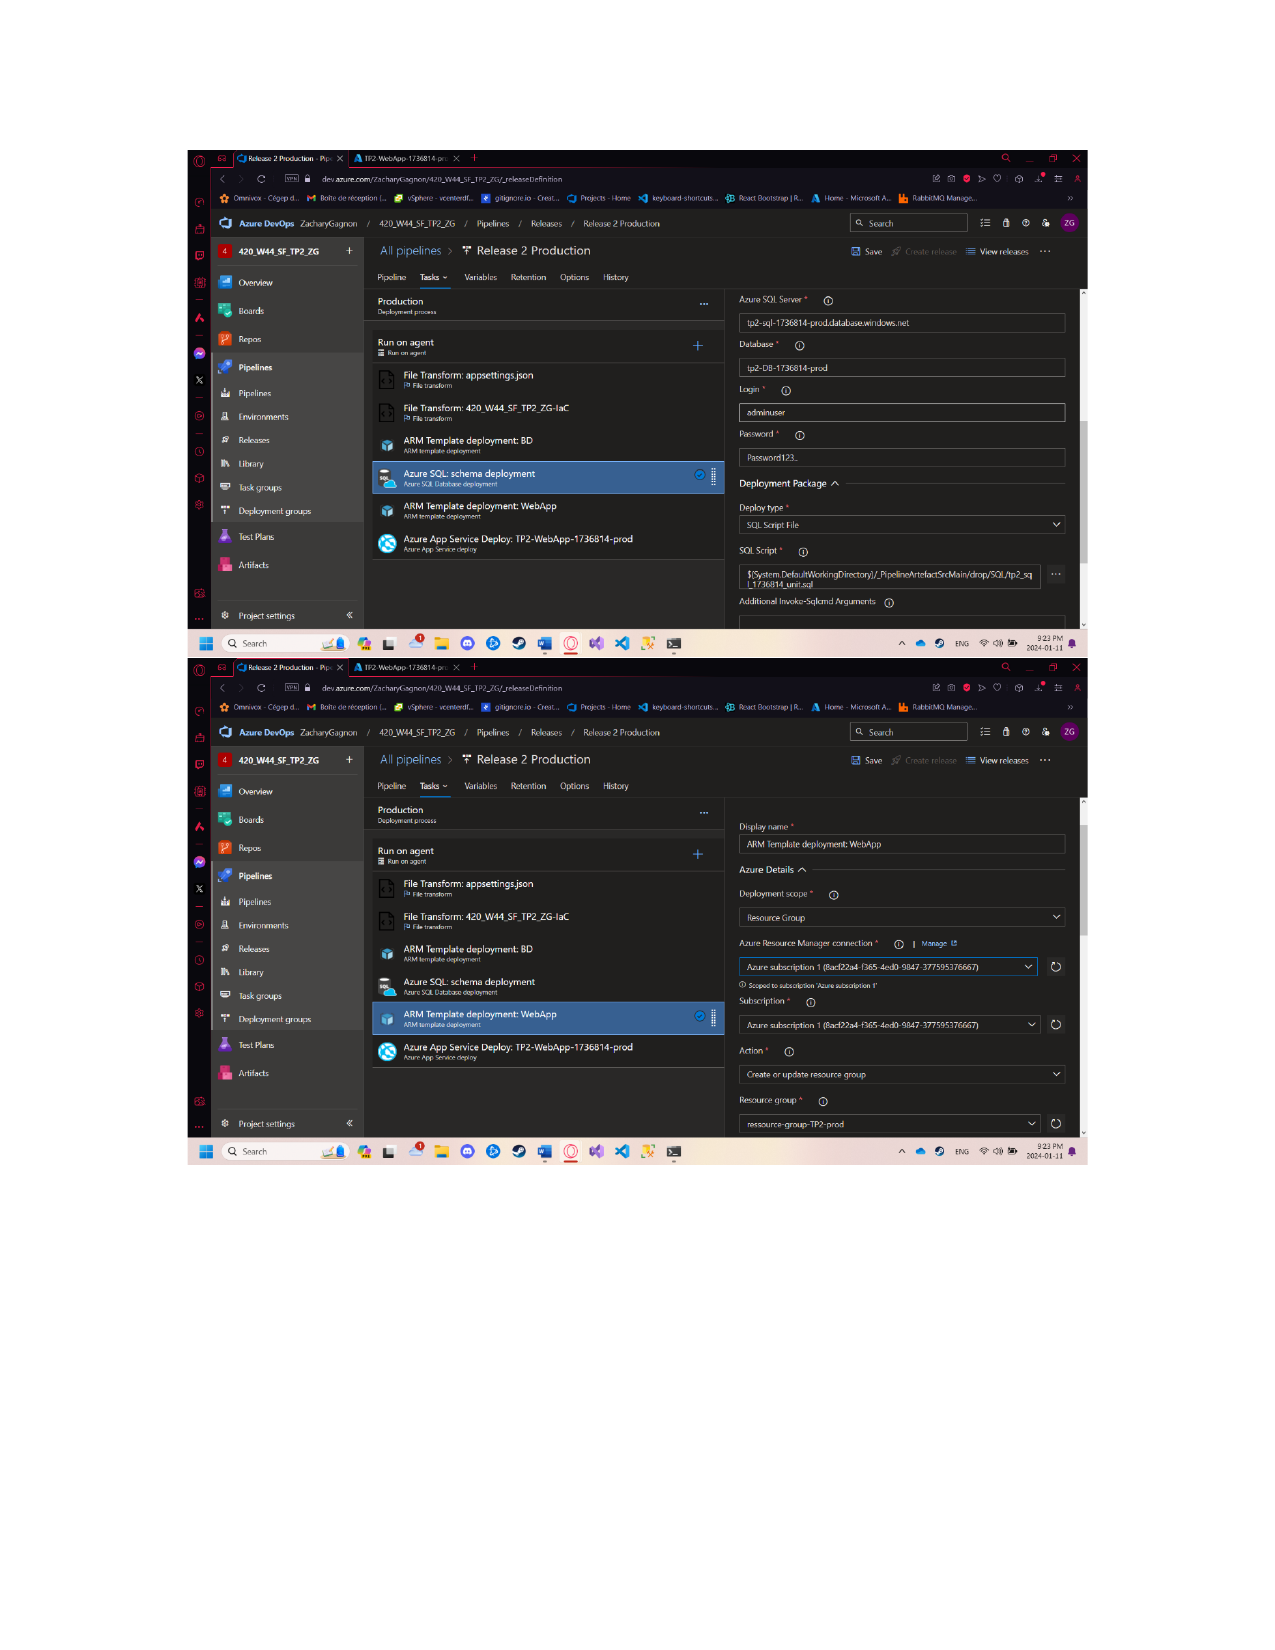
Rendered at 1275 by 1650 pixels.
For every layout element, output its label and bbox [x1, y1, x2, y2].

picture [187, 658, 1088, 1165]
picture [187, 150, 1088, 657]
